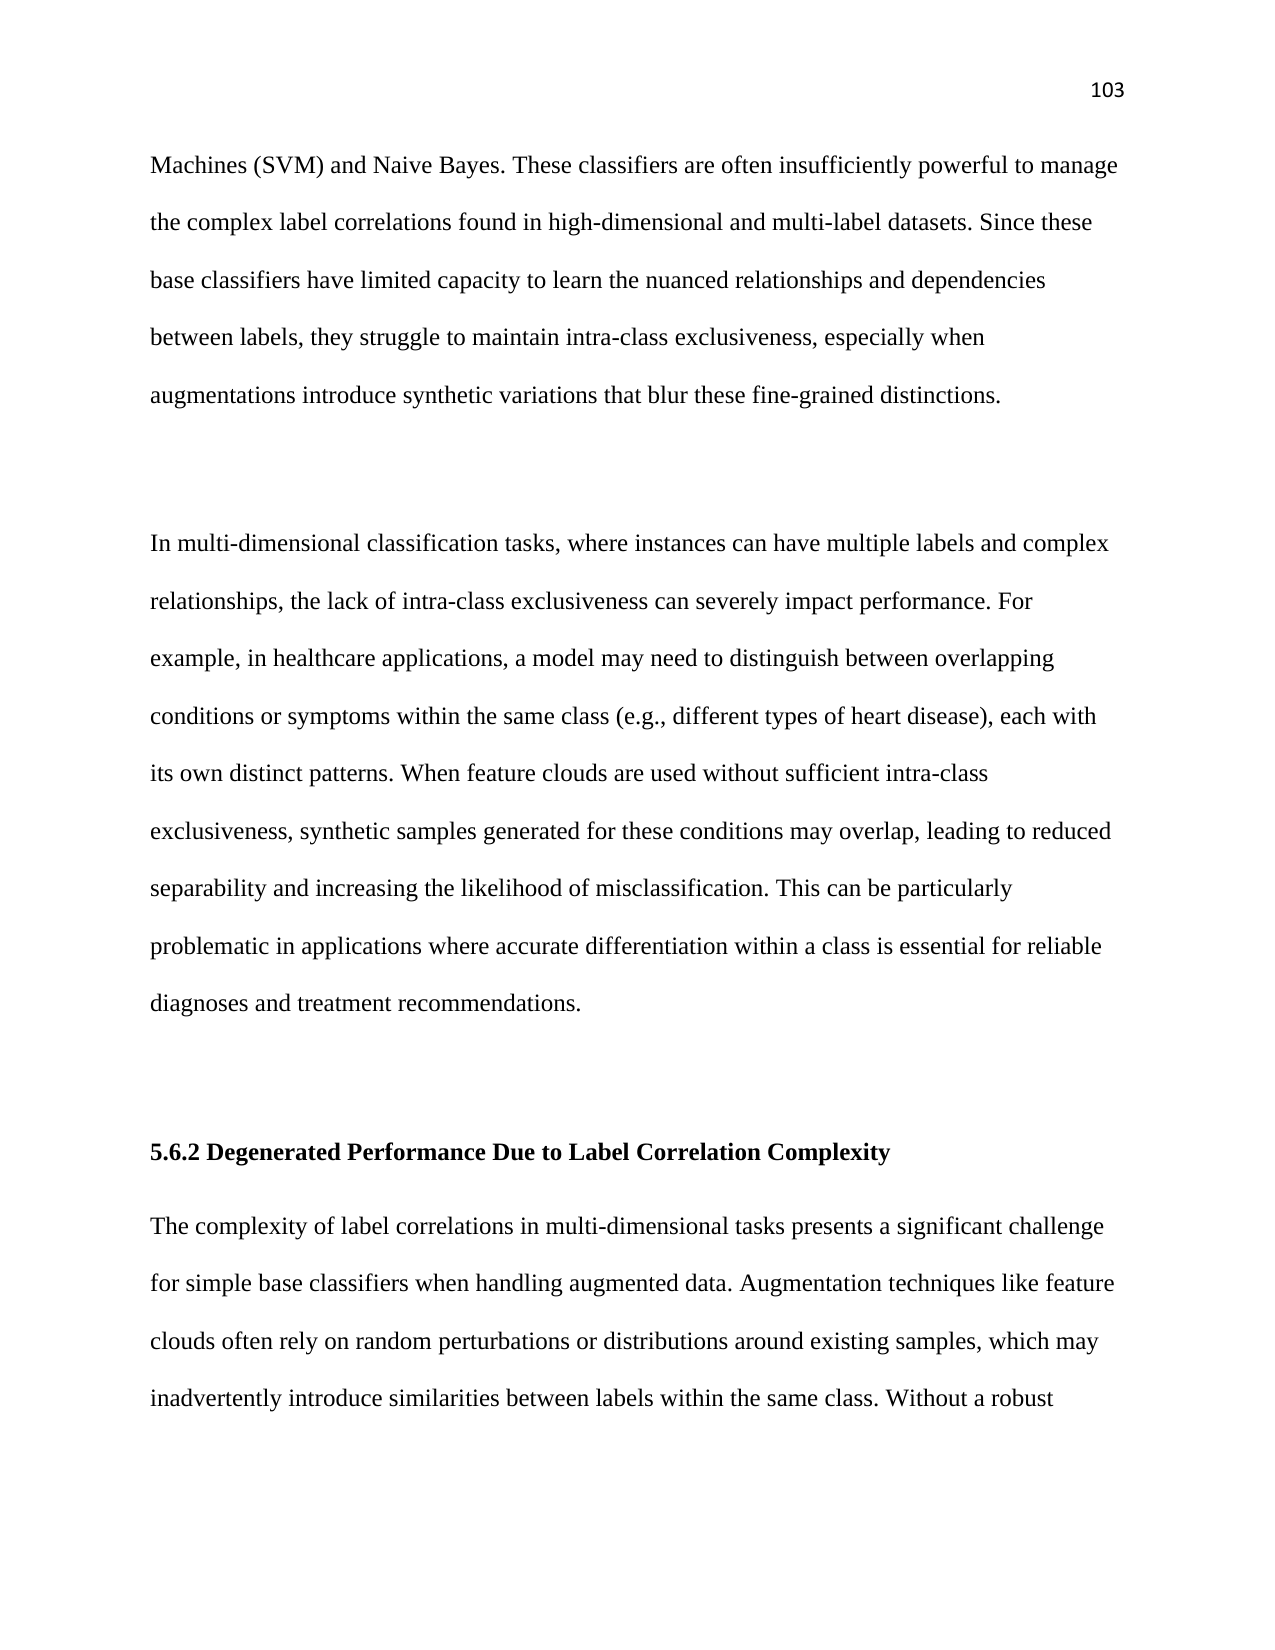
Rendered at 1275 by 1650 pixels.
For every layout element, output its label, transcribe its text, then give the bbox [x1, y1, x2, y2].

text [150, 150, 1125, 409]
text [150, 1211, 1125, 1412]
text 5.6.2 Degenerated Performance Due to Label Correlation Complexity [150, 1137, 1125, 1165]
text In multi-dimensional classification tasks, where instances can have multiple labels and complex relationships, the lack of intra-class exclusiveness can severely impact performance. For example, in healthcare applications, a model may need to distinguish between overlapping conditions or symptoms within the same class (e.g., different types of heart disease), each with its own distinct patterns. When feature clouds are used without sufficient intra-class exclusiveness, synthetic samples generated for these conditions may overlap, leading to reduced separability and increasing the likelihood of misclassification. This can be particularly problematic in applications where accurate differentiation within a class is essential for reliable diagnoses and treatment recommendations. [150, 528, 1125, 1017]
